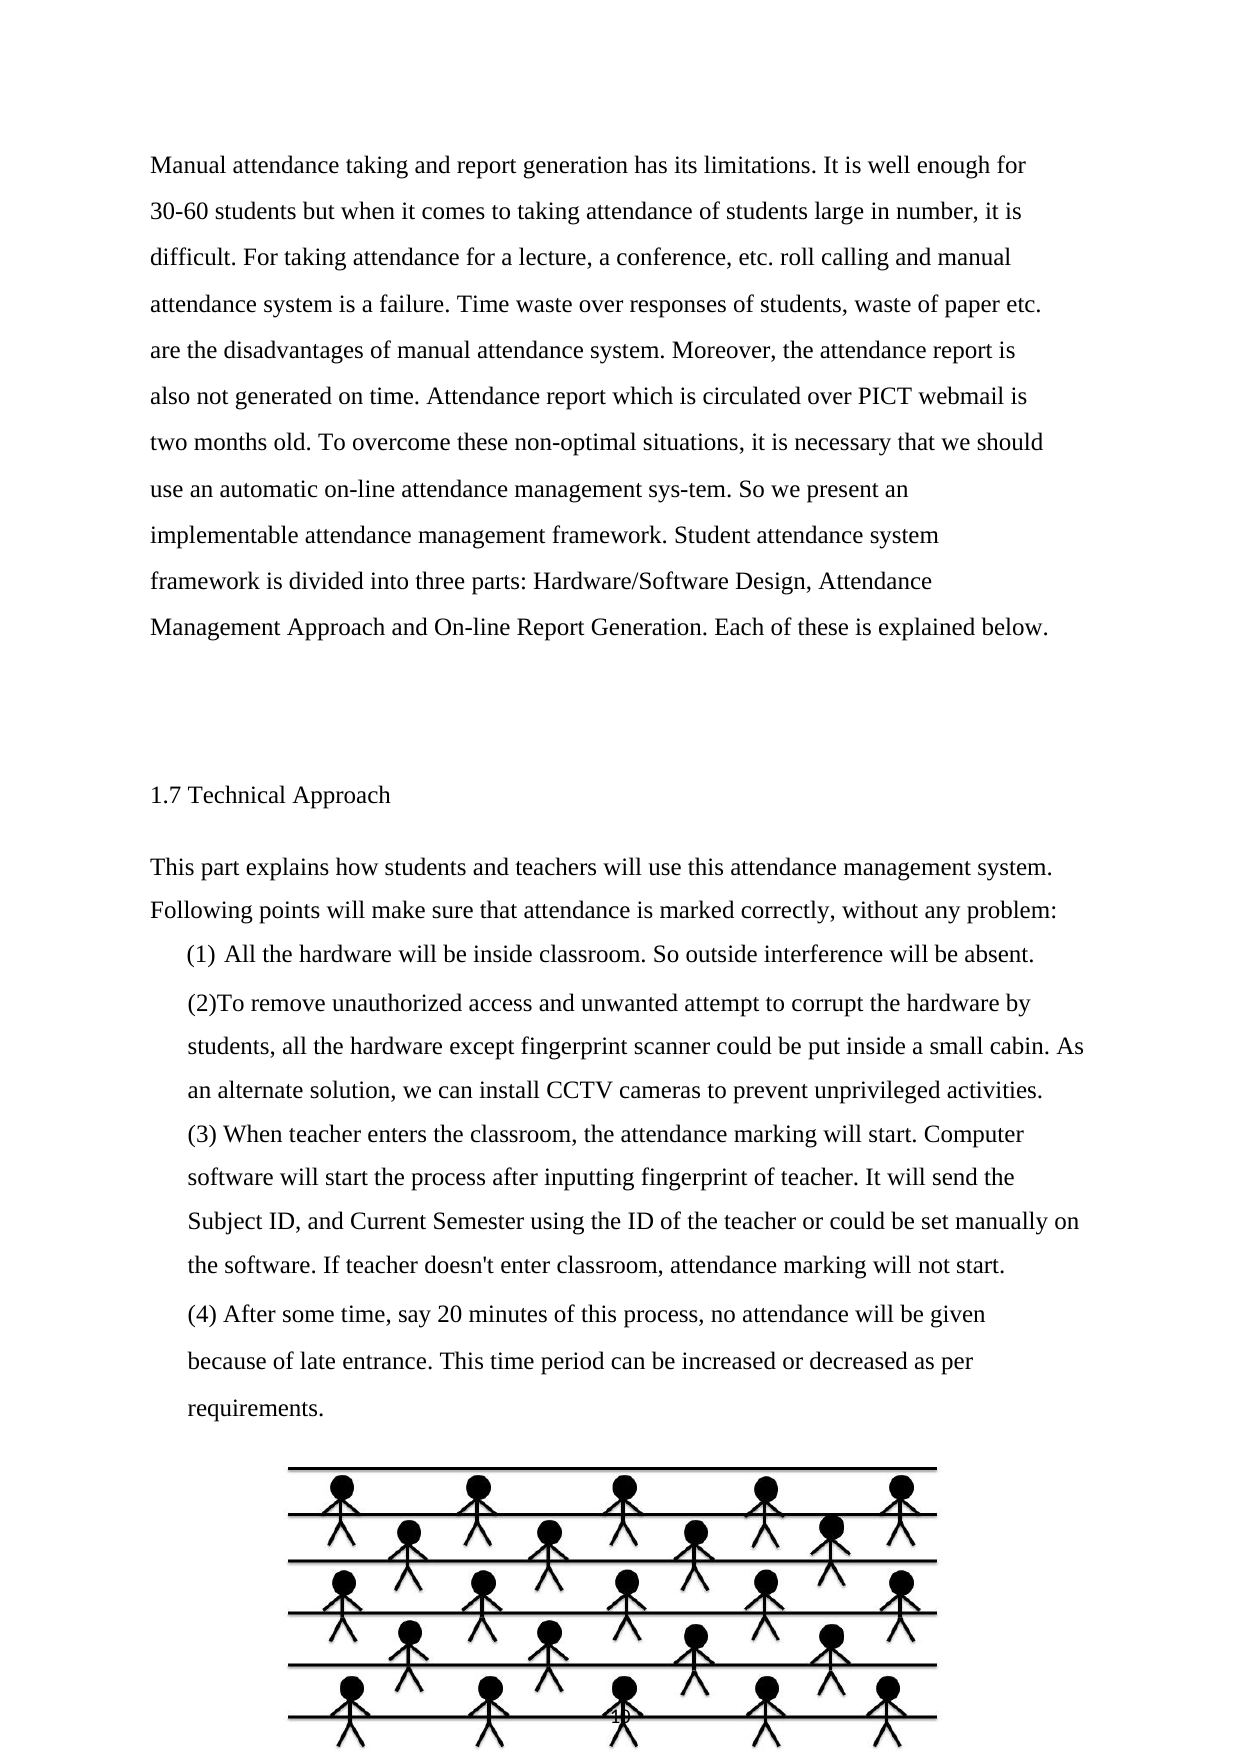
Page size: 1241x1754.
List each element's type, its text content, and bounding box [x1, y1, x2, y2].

picture [207, 1453, 1031, 1754]
text (3) When teacher enters the classroom, the attendance marking will start. Computer software will start the process after inputting fingerprint of teacher. It will send the Subject ID, and Current Semester using the ID of the teacher or could be set manually on the software. If teacher doesn't enter classroom, attendance marking will not start. [187, 1119, 1089, 1278]
text This part explains how students and teachers will use this attendance management system. Following points will make sure that attendance is marked correctly, without any problem: [150, 852, 1089, 924]
text (4) After some time, say 20 minutes of this process, no attendance will be given because of late entrance. This time period can be increased or decreased as per requirements. [187, 1299, 1052, 1422]
subtitle 1.7 Technical Approach [150, 781, 1090, 809]
text (2)To remove unauthorized access and unwanted attempt to corrupt the hardware by students, all the hardware except fingerprint scanner could be put inside a small cabin. As an alternate solution, we can install CCTV cameras to prevent unprivileged activities. [187, 988, 1089, 1104]
list All the hardware will be inside classroom. So outside interference will be absent. [186, 939, 1090, 967]
text Manual attendance taking and report generation has its limitations. It is well enough for 30-60 students but when it comes to taking attendance of students large in number, it is difficult. For taking attendance for a lecture, a conference, etc. roll calling and manual attendance system is a failure. Time waste over responses of students, waste of paper etc. are the disadvantages of manual attendance system. Moreover, the attendance report is also not generated on time. Attendance report which is circulated over PICT webmail is two months old. To overcome these non-optimal situations, it is necessary that we should use an automatic on-line attendance management sys-tem. So we present an implementable attendance management framework. Student attendance system framework is divided into three parts: Hardware/Software Design, Attendance Management Approach and On-line Report Generation. Each of these is explained below. [150, 150, 1052, 641]
